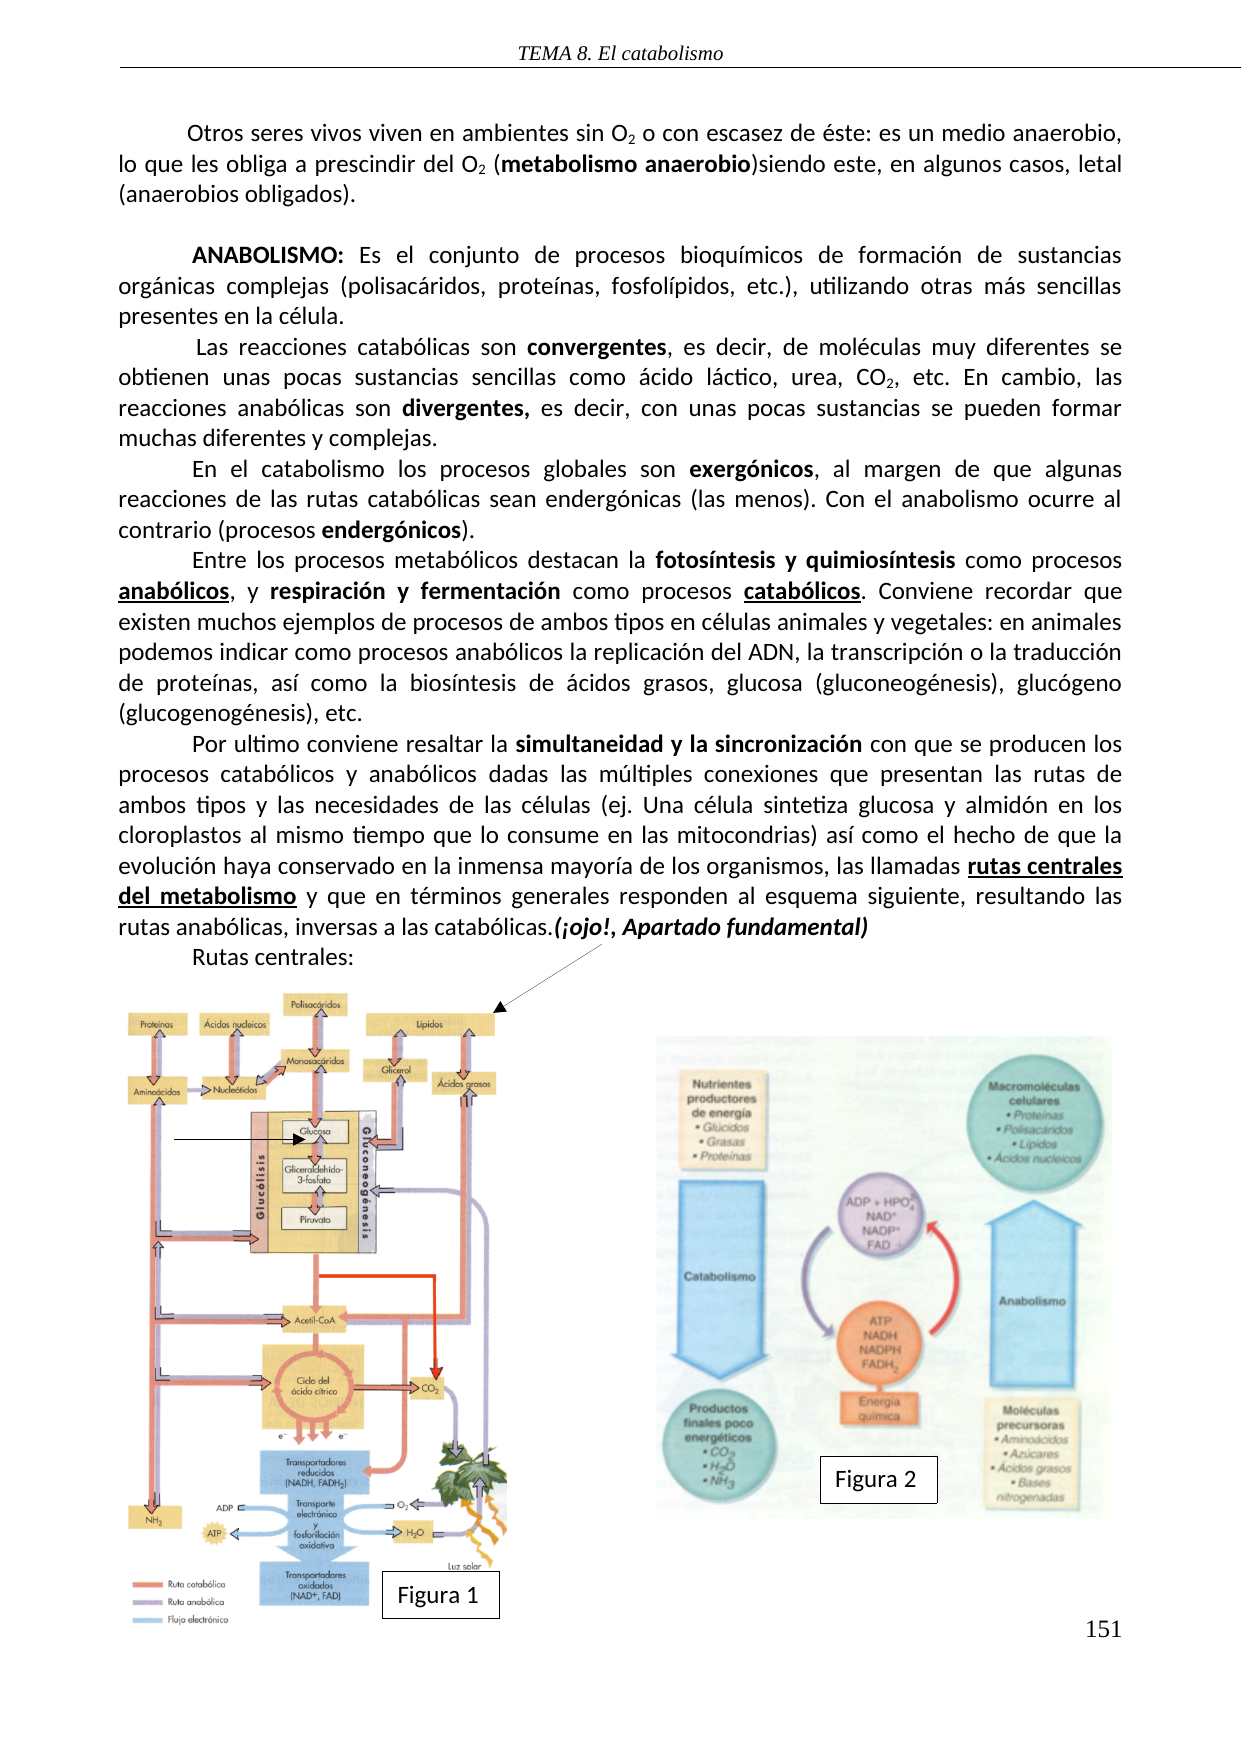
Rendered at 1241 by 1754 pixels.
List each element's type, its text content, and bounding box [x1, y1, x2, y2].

text Por ultimo conviene resaltar la simultaneidad y la sincronización con que se producen los procesos catabólicos y anabólicos dadas las múltiples conexiones que presentan las rutas de ambos tipos y las necesidades de las células (ej. Una célula sintetiza glucosa y almidón en los cloroplastos al mismo tiempo que lo consume en las mitocondrias) así como el hecho de que la evolución haya conservado en la inmensa mayoría de los organismos, las llamadas rutas centrales del metabolismo y que en términos generales responden al esquema siguiente, resultando las rutas anabólicas, inversas a las catabólicas.(¡ojo!, Apartado fundamental) [118, 728, 1122, 941]
text En el catabolismo los procesos globales son exergónicos, al margen de que algunas reacciones de las rutas catabólicas sean endergónicas (las menos). Con el anabolismo ocurre al contrario (procesos endergónicos). [118, 453, 1122, 545]
text Entre los procesos metabólicos destacan la fotosíntesis y quimiosíntesis como procesos anabólicos, y respiración y fermentación como procesos catabólicos. Conviene recordar que existen muchos ejemplos de procesos de ambos tipos en células animales y vegetales: en animales podemos indicar como procesos anabólicos la replicación del ADN, la transcripción o la traducción de proteínas, así como la biosíntesis de ácidos grasos, glucosa (gluconeogénesis), glucógeno (glucogenogénesis), etc. [118, 545, 1122, 728]
text Rutas centrales: [118, 941, 1122, 972]
picture [123, 985, 507, 1636]
text ANABOLISMO: Es el conjunto de procesos bioquímicos de formación de sustancias orgánicas complejas (polisacáridos, proteínas, fosfolípidos, etc.), utilizando otras más sencillas presentes en la célula. [118, 239, 1122, 331]
text Otros seres vivos viven en ambientes sin O2 o con escasez de éste: es un medio anaerobio, lo que les obliga a prescindir del O2 (metabolismo anaerobio)siendo este, en algunos casos, letal (anaerobios obligados). [118, 117, 1122, 209]
picture [656, 1036, 1113, 1519]
text Las reacciones catabólicas son convergentes, es decir, de moléculas muy diferentes se obtienen unas pocas sustancias sencillas como ácido láctico, urea, CO2, etc. En cambio, las reacciones anabólicas son divergentes, es decir, con unas pocas sustancias se pueden formar muchas diferentes y complejas. [118, 331, 1122, 453]
